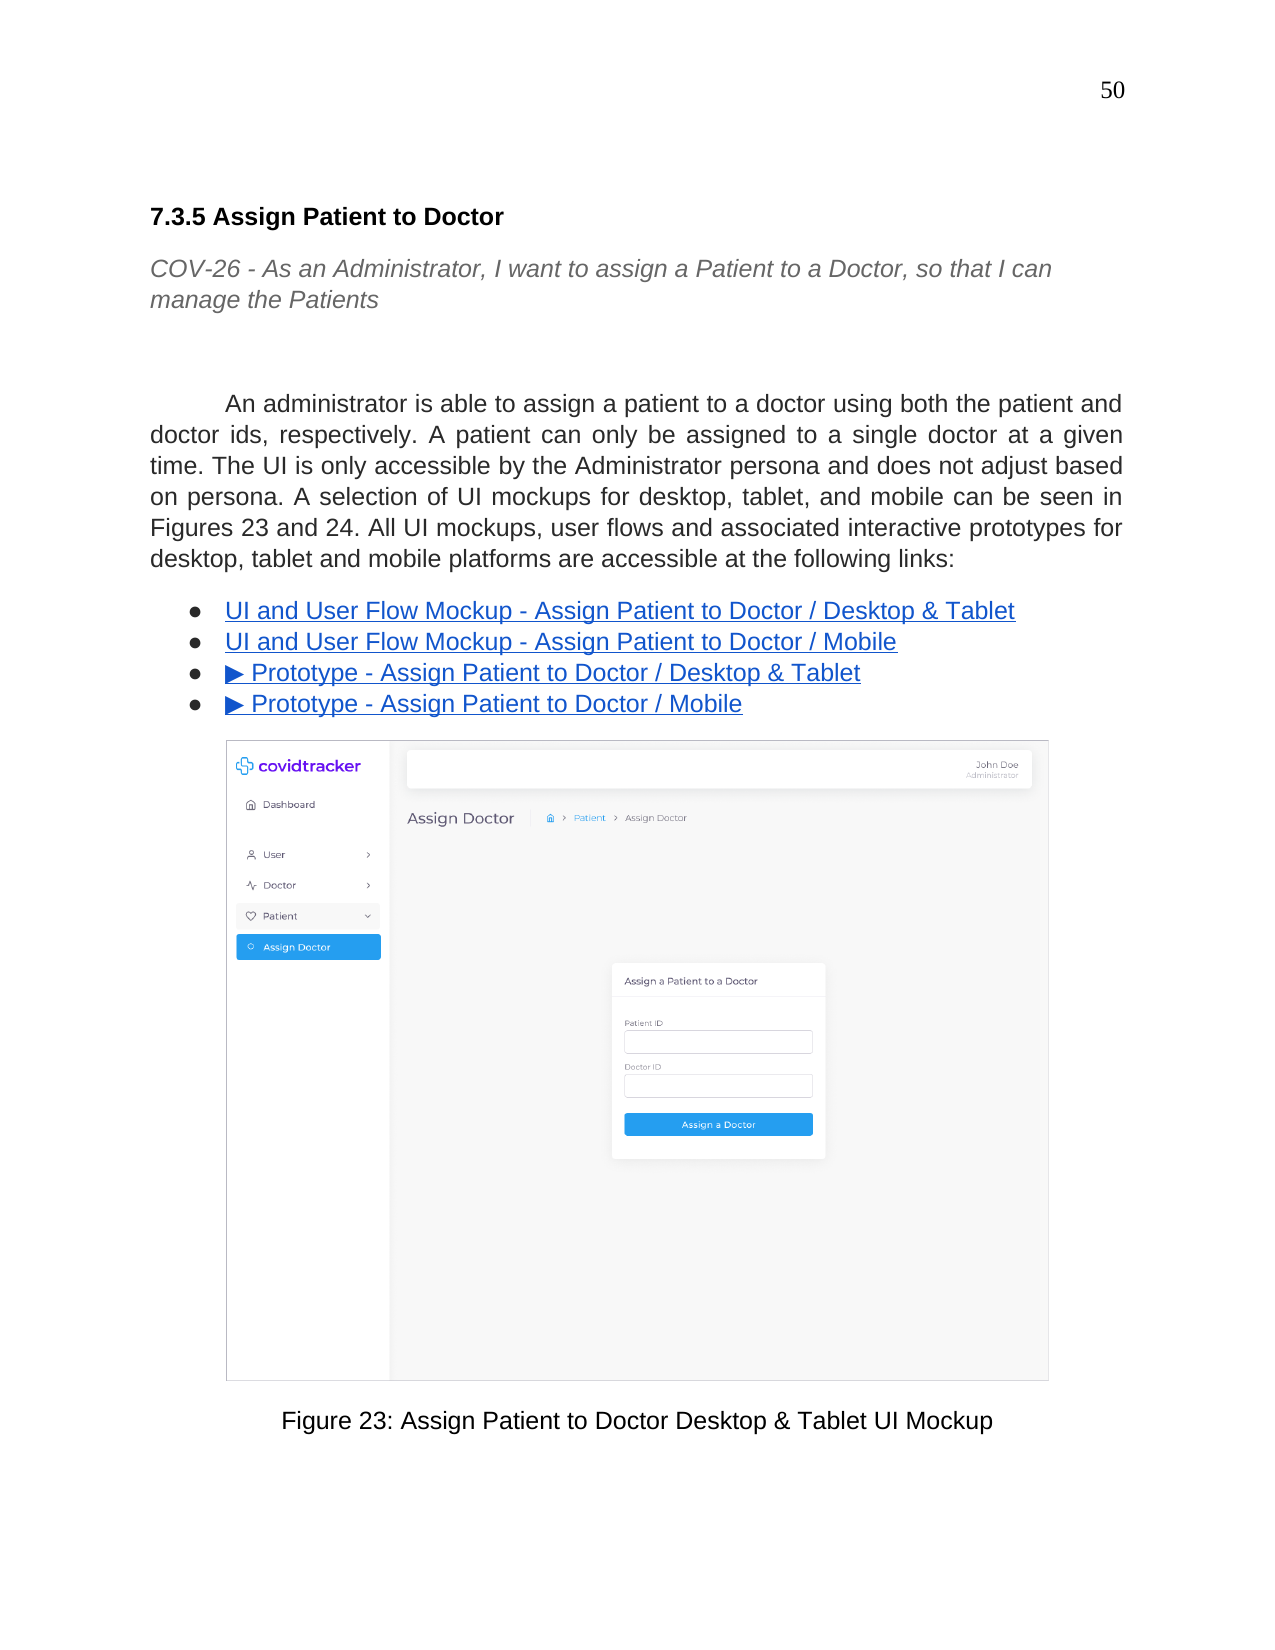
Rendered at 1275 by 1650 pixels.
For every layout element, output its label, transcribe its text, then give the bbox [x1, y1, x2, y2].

subtitle 7.3.5 Assign Patient to Doctor [150, 202, 1125, 231]
subtitle COV-26 - As an Administrator, I want to assign a Patient to a Doctor, so that I can manage the Patients [150, 254, 1125, 313]
text Figure 23: Assign Patient to Doctor Desktop & Tablet UI Mockup [150, 1406, 1125, 1435]
list UI and User Flow Mockup - Assign Patient to Doctor / Mobile [187, 627, 1125, 655]
list ▶ Prototype - Assign Patient to Doctor / Desktop & Tablet [187, 658, 1125, 686]
list UI and User Flow Mockup - Assign Patient to Doctor / Desktop & Tablet [187, 596, 1125, 624]
picture [226, 740, 1049, 1381]
text An administrator is able to assign a patient to a doctor using both the patient and doctor ids, respectively. A patient can only be assigned to a single doctor at a given time. The UI is only accessible by the Administrator persona and does not adjust based on persona. A selection of UI mockups for desktop, tablet, and mobile can be seen in Figures 23 and 24. All UI mockups, user flows and associated interactive prototypes for desktop, tablet and mobile platforms are accessible at the following links: [150, 388, 1125, 572]
list ▶ Prototype - Assign Patient to Doctor / Mobile [187, 689, 1125, 717]
